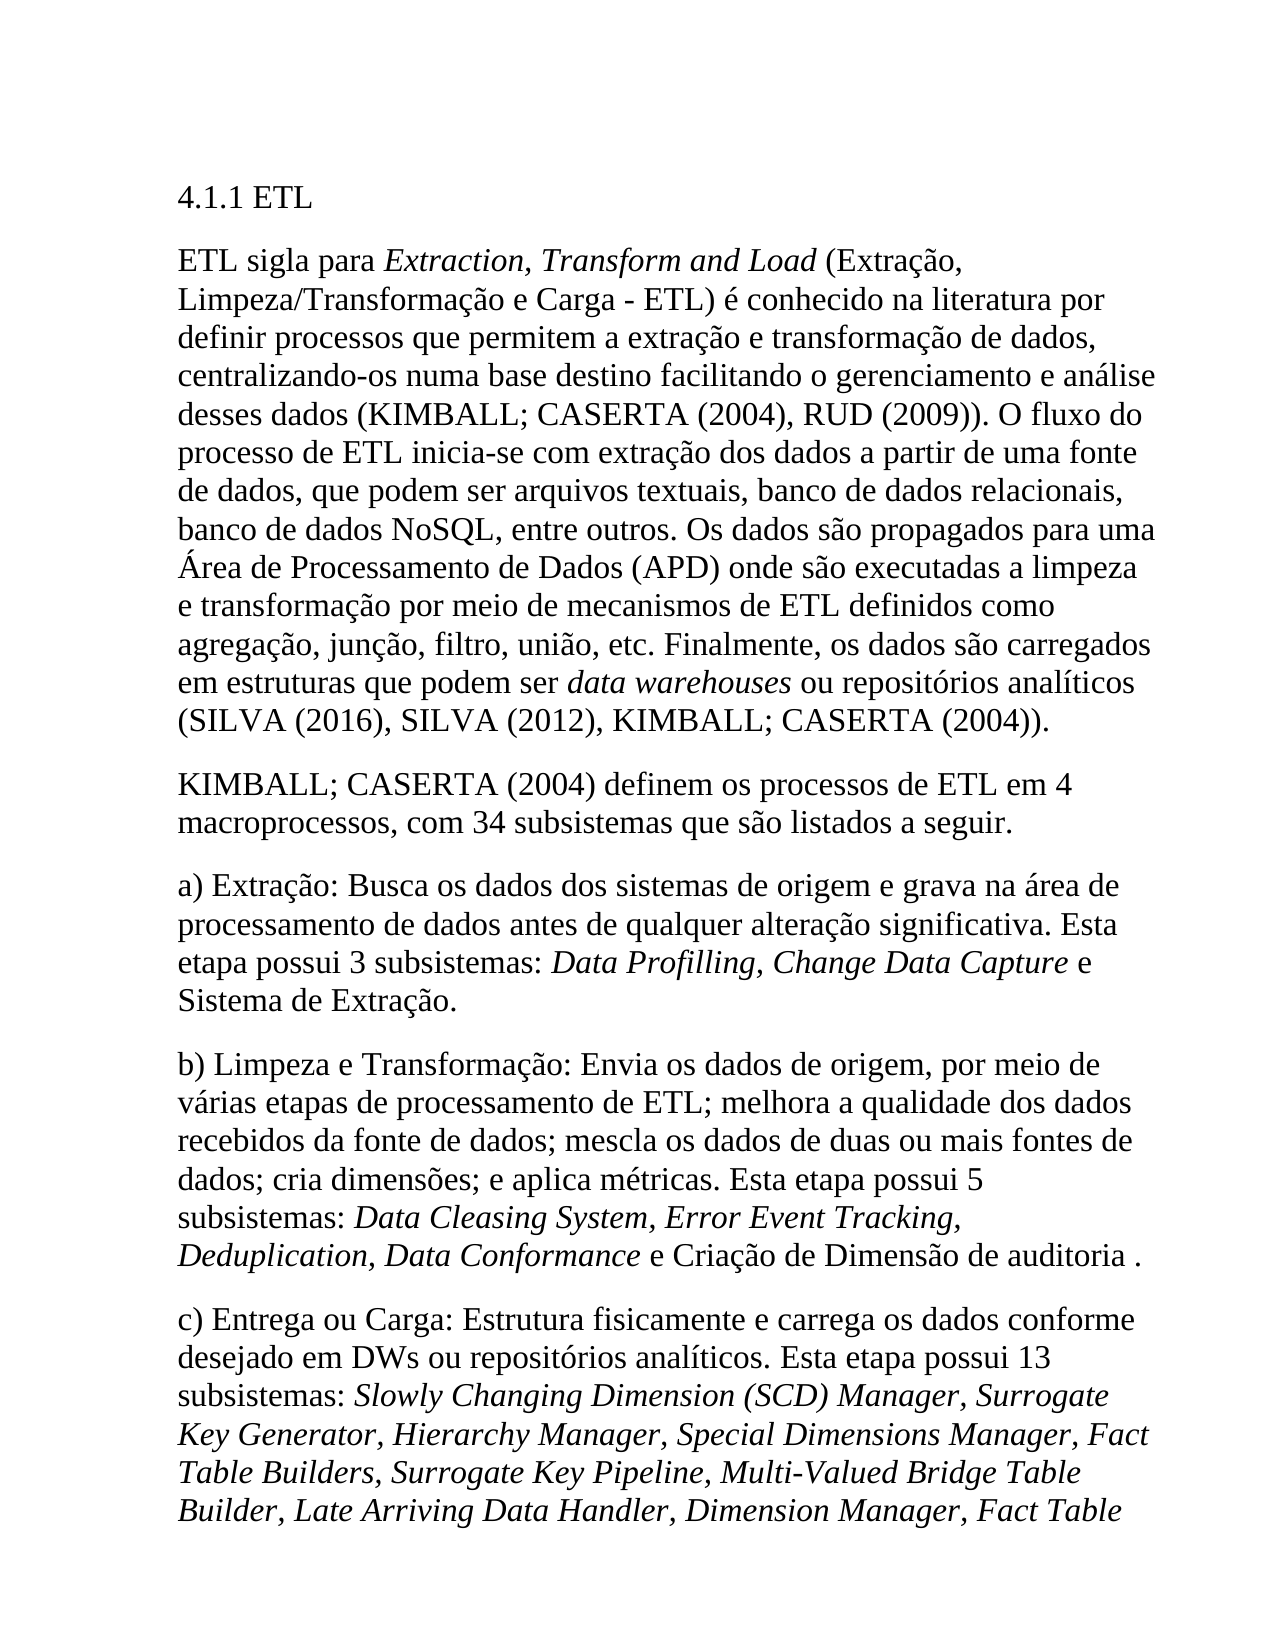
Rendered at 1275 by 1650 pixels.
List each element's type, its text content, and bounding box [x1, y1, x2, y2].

text a) Extração: Busca os dados dos sistemas de origem e grava na área de processamento de dados antes de qualquer alteração significativa. Esta etapa possui 3 subsistemas: Data Profilling, Change Data Capture e Sistema de Extração. [177, 866, 1157, 1019]
text b) Limpeza e Transformação: Envia os dados de origem, por meio de várias etapas de processamento de ETL; melhora a qualidade dos dados recebidos da fonte de dados; mescla os dados de duas ou mais fontes de dados; cria dimensões; e aplica métricas. Esta etapa possui 5 subsistemas: Data Cleasing System, Error Event Tracking, Deduplication, Data Conformance e Criação de Dimensão de auditoria . [177, 1044, 1157, 1274]
text KIMBALL; CASERTA (2004) definem os processos de ETL em 4 macroprocessos, com 34 subsistemas que são listados a seguir. [177, 764, 1157, 841]
text 4.1.1 ETL [177, 177, 1157, 216]
text ETL sigla para Extraction, Transform and Load (Extração, Limpeza/Transformação e Carga - ETL) é conhecido na literatura por definir processos que permitem a extração e transformação de dados, centralizando-os numa base destino facilitando o gerenciamento e análise desses dados (KIMBALL; CASERTA (2004), RUD (2009)). O fluxo do processo de ETL inicia-se com extração dos dados a partir de uma fonte de dados, que podem ser arquivos textuais, banco de dados relacionais, banco de dados NoSQL, entre outros. Os dados são propagados para uma Área de Processamento de Dados (APD) onde são executadas a limpeza e transformação por meio de mecanismos de ETL definidos como agregação, junção, filtro, união, etc. Finalmente, os dados são carregados em estruturas que podem ser data warehouses ou repositórios analíticos (SILVA (2016), SILVA (2012), KIMBALL; CASERTA (2004)). [177, 241, 1157, 739]
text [177, 1299, 1157, 1529]
